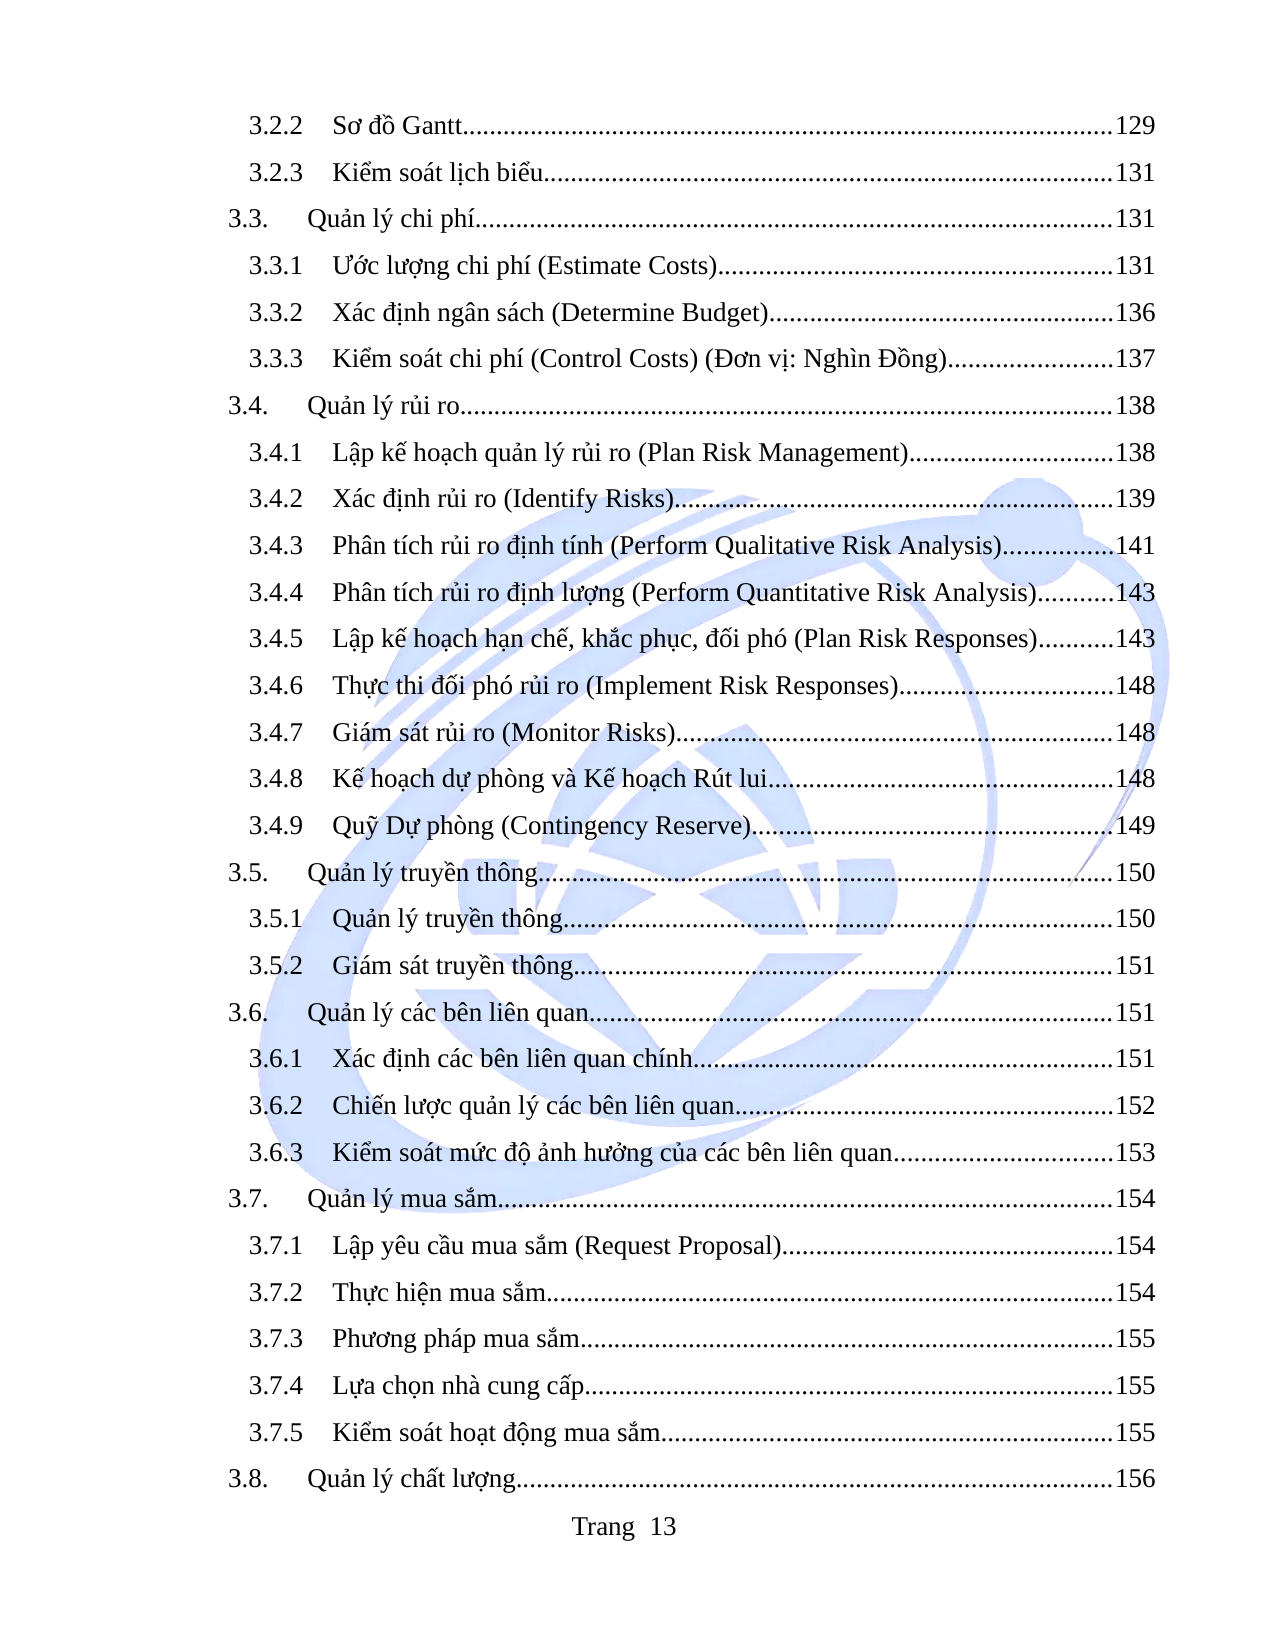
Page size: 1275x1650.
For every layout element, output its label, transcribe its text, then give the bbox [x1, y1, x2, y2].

subtitle Phương pháp xác nhận phạm vi [216, 478, 1192, 1230]
